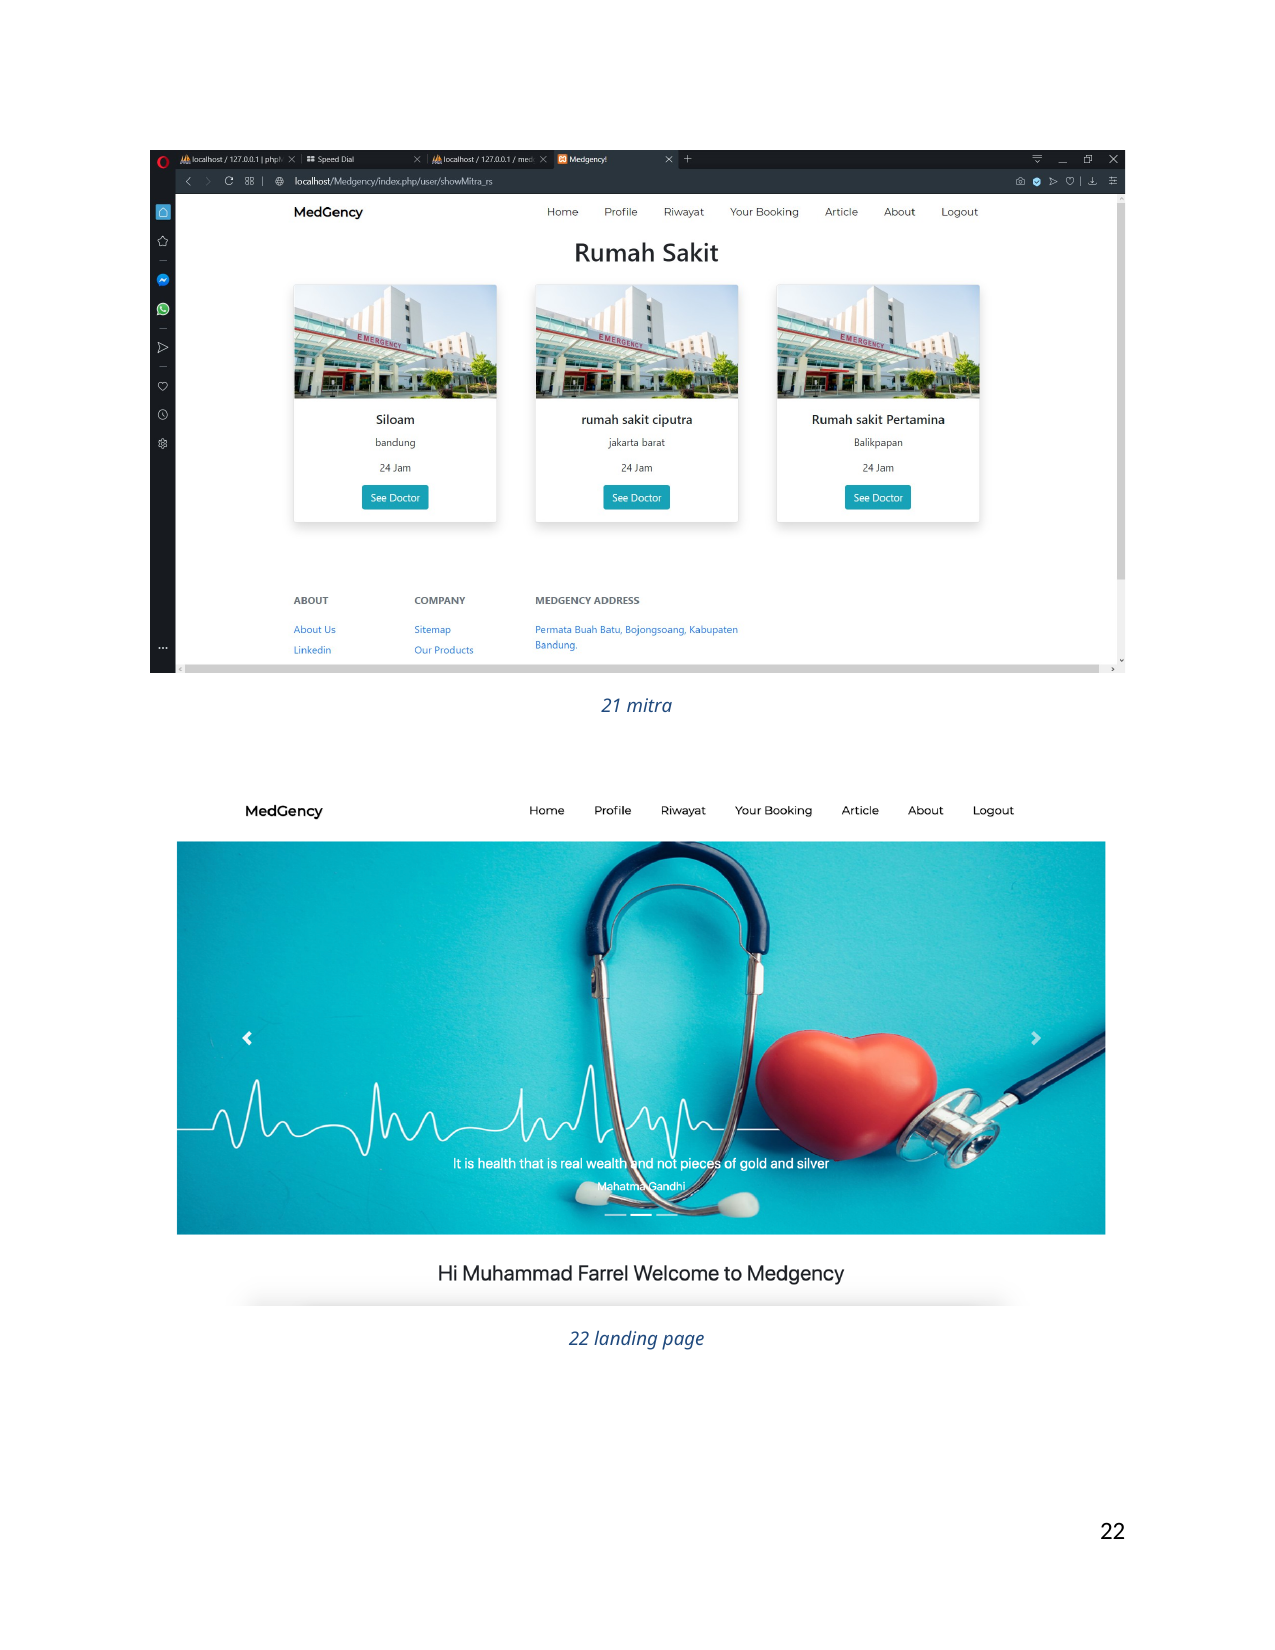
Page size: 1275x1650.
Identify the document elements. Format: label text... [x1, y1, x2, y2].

text 22 landing page [150, 1325, 1125, 1351]
text 21 mitra [150, 692, 1125, 718]
picture [150, 150, 1125, 673]
picture [150, 792, 1125, 1306]
